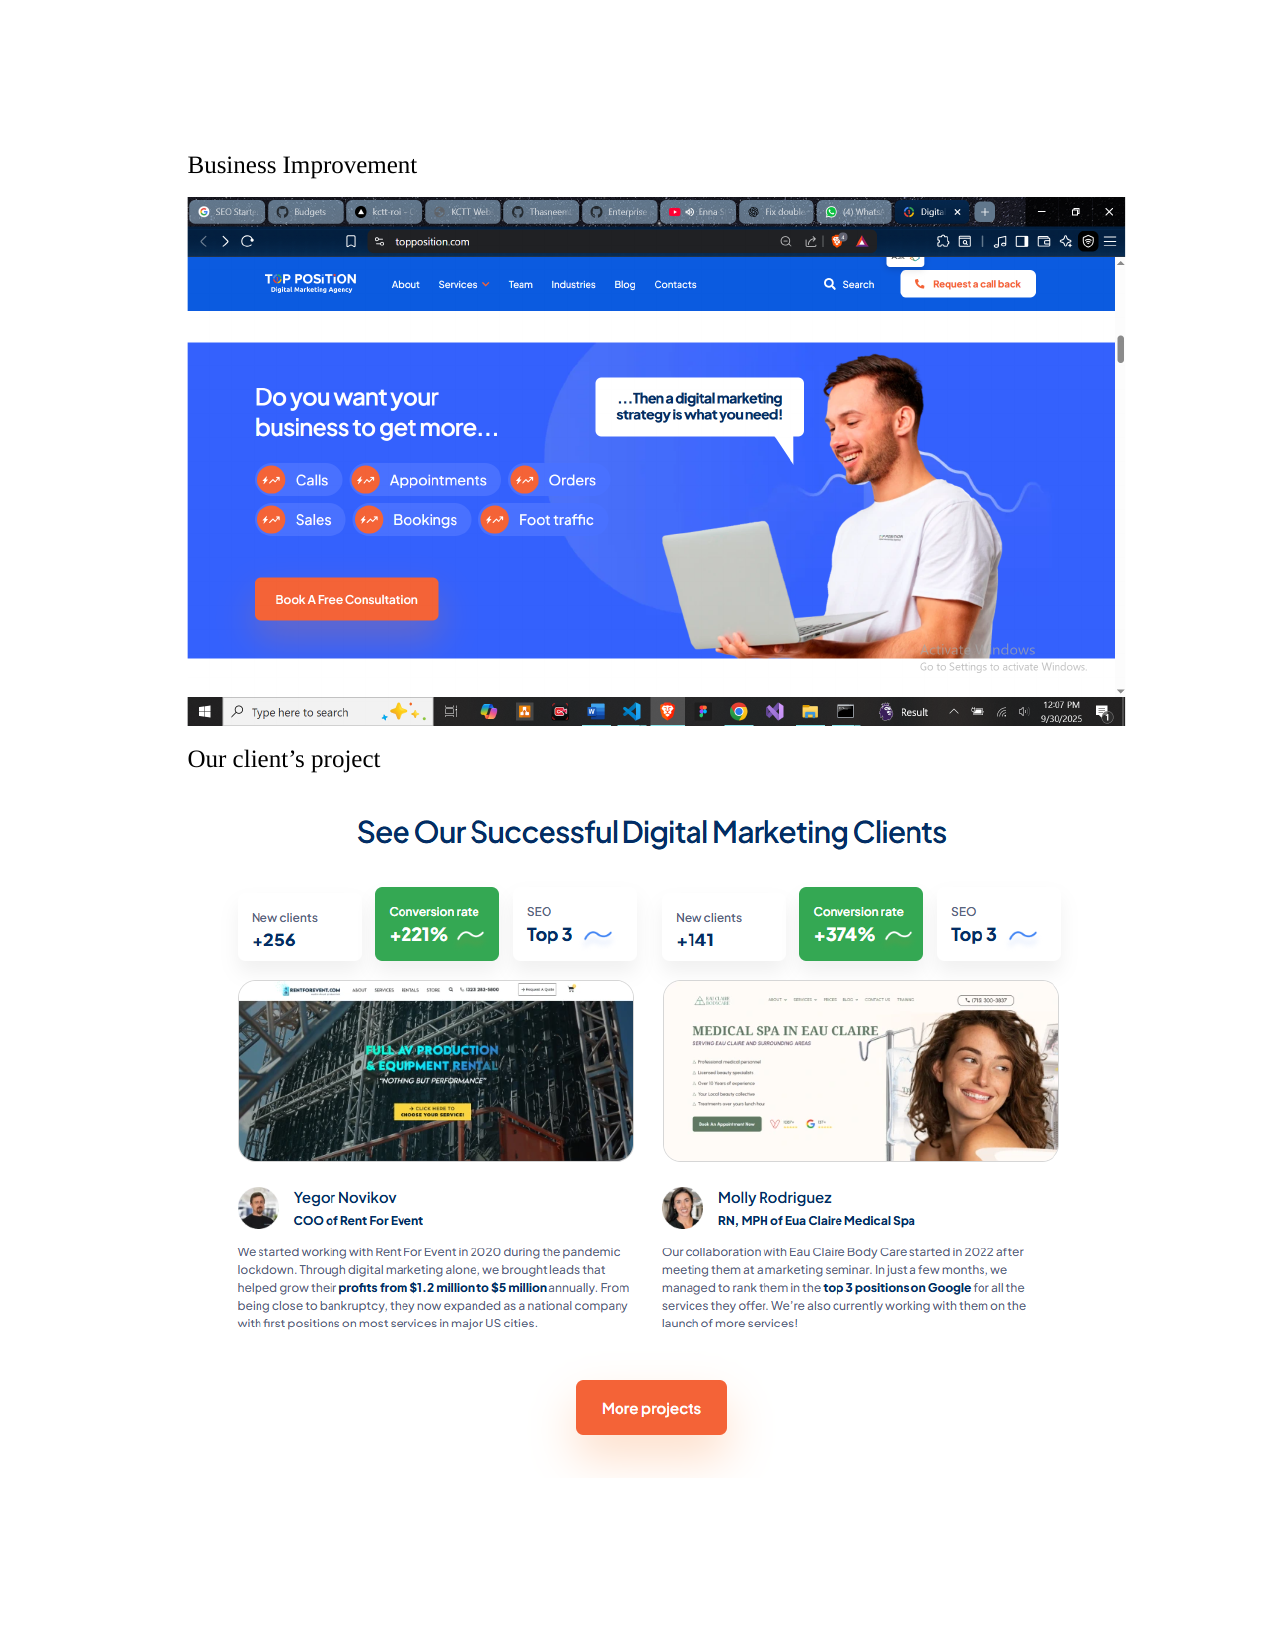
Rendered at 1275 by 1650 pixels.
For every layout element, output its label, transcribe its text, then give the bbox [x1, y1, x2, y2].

picture [187, 791, 1125, 1478]
text Our client’s project [187, 744, 1125, 773]
picture [187, 197, 1125, 726]
text Business Improvement [187, 150, 1125, 179]
